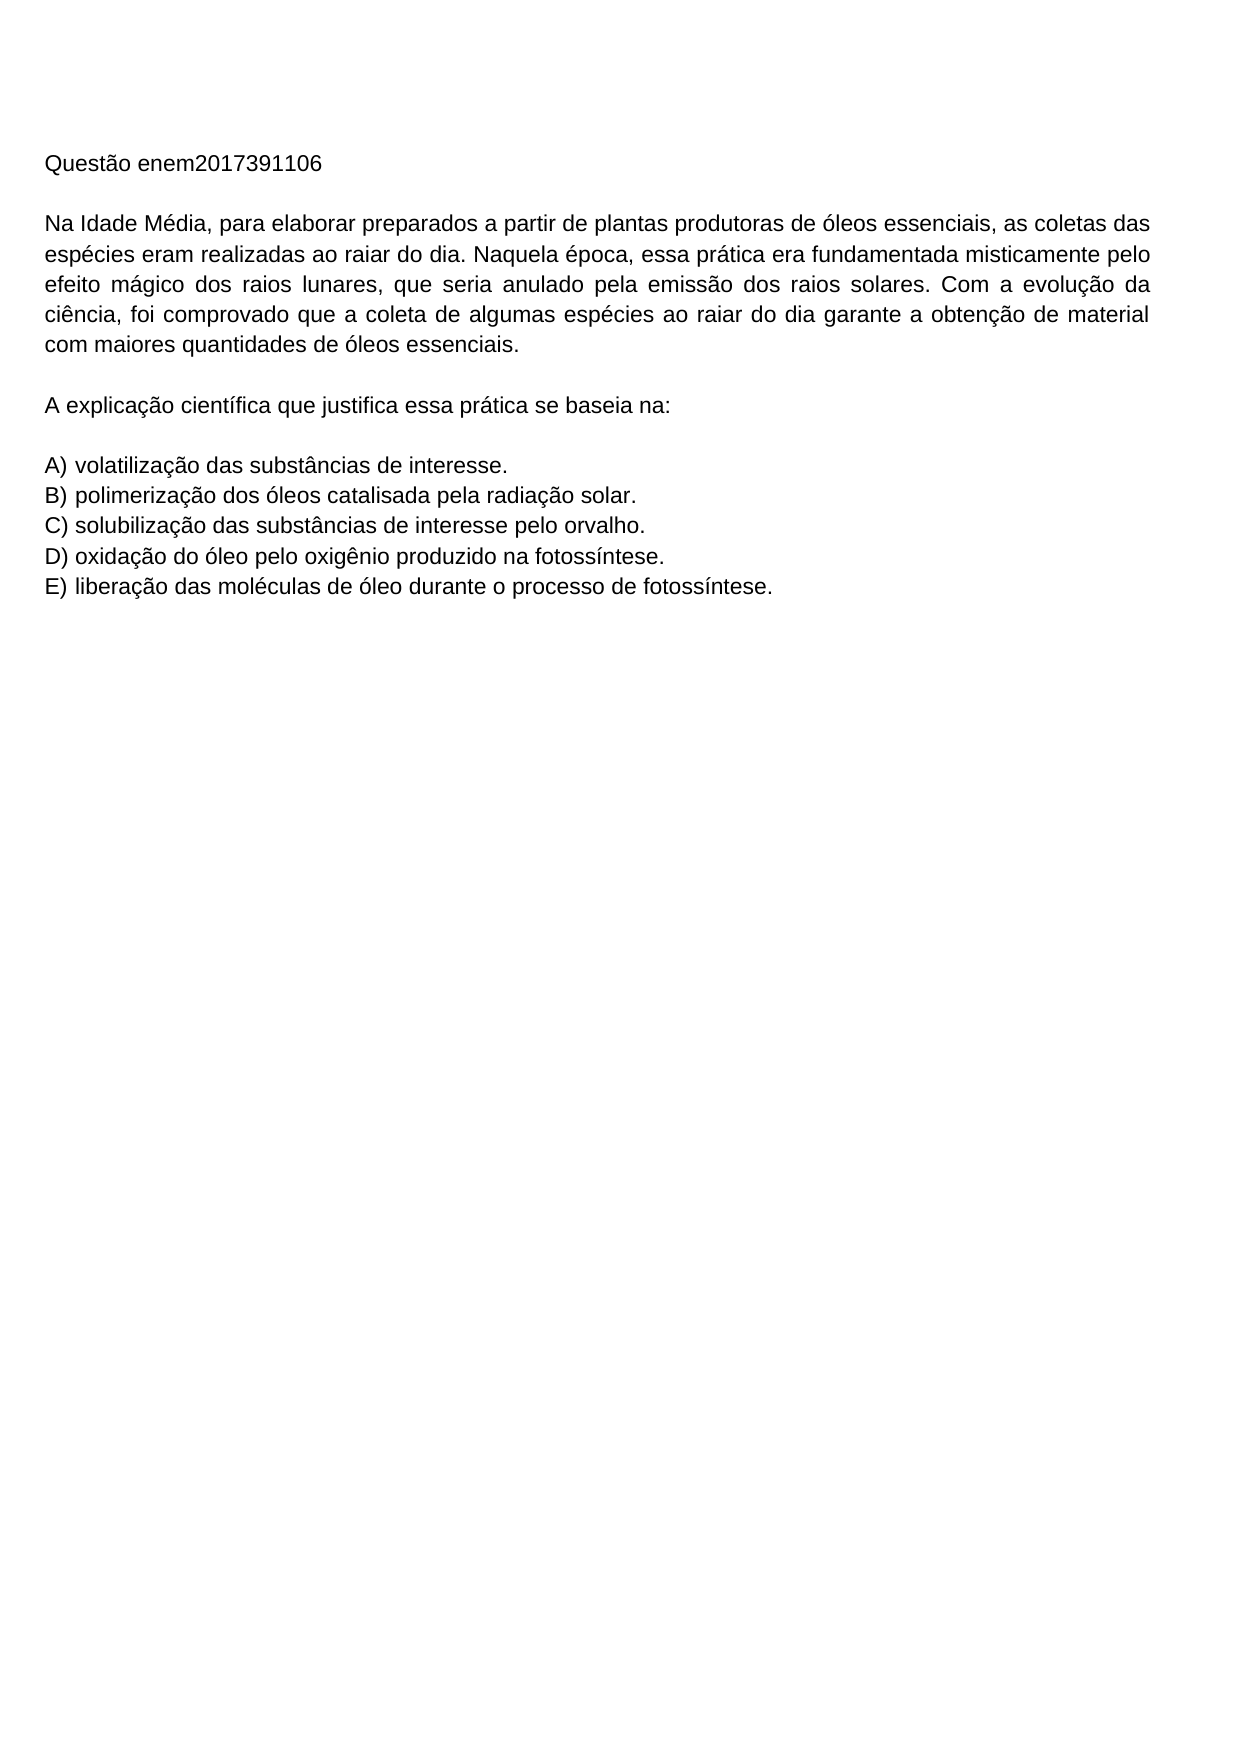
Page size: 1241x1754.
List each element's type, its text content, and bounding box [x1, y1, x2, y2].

list oxidação do óleo pelo oxigênio produzido na fotossíntese. [44, 543, 1151, 569]
list liberação das moléculas de óleo durante o processo de fotossíntese. [44, 573, 1151, 599]
text Questão enem2017391106 [44, 150, 1151, 176]
list solubilização das substâncias de interesse pelo orvalho. [44, 512, 1151, 539]
list volatilização das substâncias de interesse. [44, 452, 1151, 478]
text Na Idade Média, para elaborar preparados a partir de plantas produtoras de óleos essenciais, as coletas das espécies eram realizadas ao raiar do dia. Naquela época, essa prática era fundamentada misticamente pelo efeito mágico dos raios lunares, que seria anulado pela emissão dos raios solares. Com a evolução da ciência, foi comprovado que a coleta de algumas espécies ao raiar do dia garante a obtenção de material com maiores quantidades de óleos essenciais. [44, 210, 1151, 358]
text A explicação científica que justifica essa prática se baseia na: [44, 392, 1151, 418]
list polimerização dos óleos catalisada pela radiação solar. [44, 482, 1151, 509]
